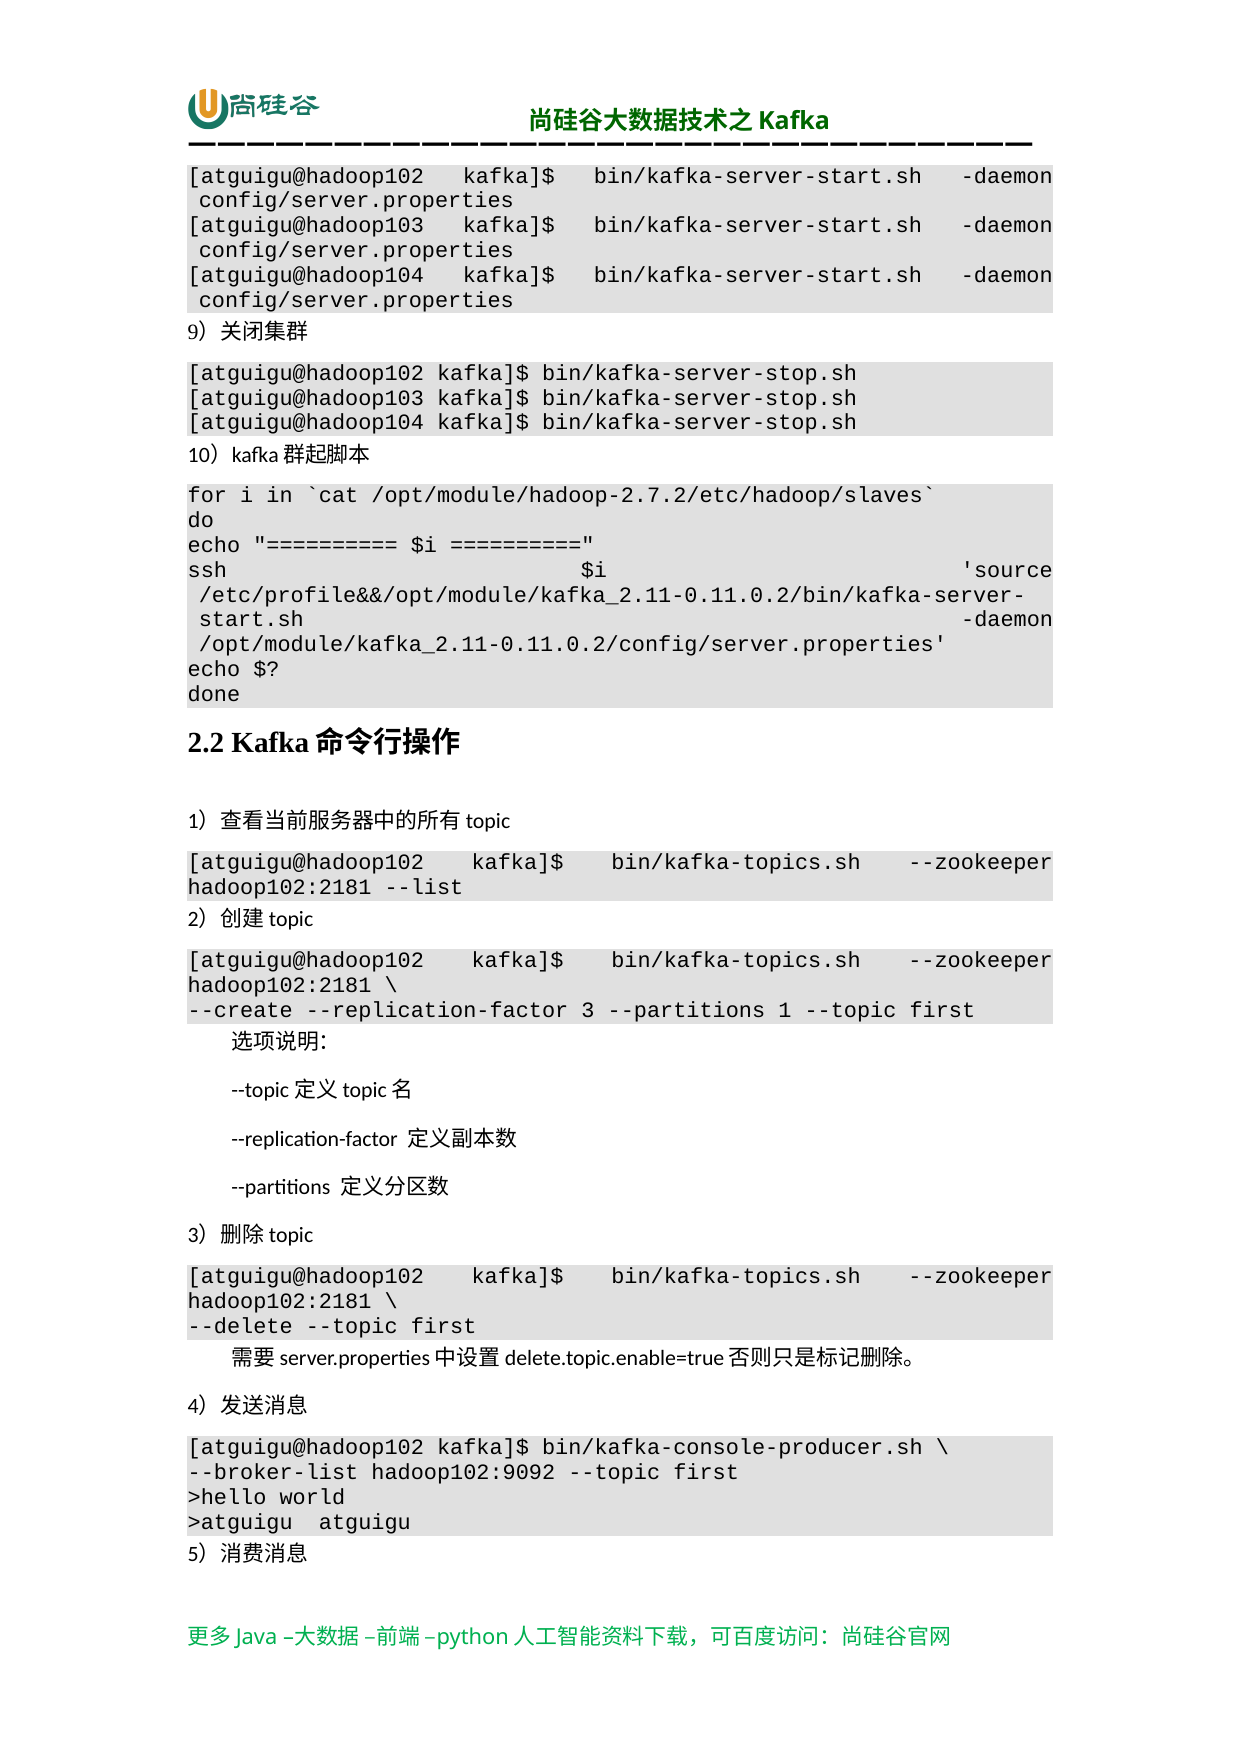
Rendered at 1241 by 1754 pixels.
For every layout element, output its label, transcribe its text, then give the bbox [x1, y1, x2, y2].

text 10）kafka群起脚本 [187, 436, 1053, 469]
text 3）删除topic [187, 1217, 1053, 1249]
text --partitions 定义分区数 [231, 1169, 1053, 1201]
text do [187, 509, 1053, 534]
text echo "========== $i ==========" [187, 534, 1053, 559]
text 选项说明： [231, 1024, 1053, 1056]
text --delete --topic first [187, 1315, 1053, 1340]
text 4）发送消息 [187, 1388, 1053, 1421]
text for i in `cat /opt/module/hadoop-2.7.2/etc/hadoop/slaves` [187, 484, 1053, 509]
text [atguigu@hadoop102 kafka]$ bin/kafka-server-start.sh -daemon config/server.properties [187, 165, 1053, 214]
text 需要server.properties中设置delete.topic.enable=true否则只是标记删除。 [187, 1340, 1053, 1372]
text --replication-factor 定义副本数 [231, 1120, 1053, 1153]
text [atguigu@hadoop102 kafka]$ bin/kafka-topics.sh --zookeeper hadoop102:2181 \ [187, 1265, 1053, 1315]
text >hello world [187, 1486, 1053, 1511]
text --broker-list hadoop102:9092 --topic first [187, 1461, 1053, 1486]
text [atguigu@hadoop103 kafka]$ bin/kafka-server-stop.sh [187, 387, 1053, 411]
subtitle 2.2 Kafka命令行操作 [187, 708, 1053, 773]
text >atguigu atguigu [187, 1511, 1053, 1536]
text [atguigu@hadoop102 kafka]$ bin/kafka-server-stop.sh [187, 362, 1053, 387]
text echo $? [187, 658, 1053, 683]
text 9）关闭集群 [187, 313, 1053, 346]
text 5）消费消息 [187, 1536, 1053, 1568]
text [atguigu@hadoop104 kafka]$ bin/kafka-server-stop.sh [187, 411, 1053, 436]
text done [187, 683, 1053, 708]
text [atguigu@hadoop104 kafka]$ bin/kafka-server-start.sh -daemon config/server.properties [187, 264, 1053, 313]
text ssh $i 'source /etc/profile&&/opt/module/kafka_2.11-0.11.0.2/bin/kafka-server-start.sh -daemon /opt/module/kafka_2.11-0.11.0.2/config/server.properties' [187, 559, 1053, 658]
text --topic 定义topic名 [231, 1072, 1053, 1104]
text [atguigu@hadoop103 kafka]$ bin/kafka-server-start.sh -daemon config/server.properties [187, 214, 1053, 264]
text --create --replication-factor 3 --partitions 1 --topic first [187, 999, 1053, 1024]
text 1）查看当前服务器中的所有topic [187, 803, 1053, 836]
text 2）创建topic [187, 901, 1053, 933]
text [atguigu@hadoop102 kafka]$ bin/kafka-topics.sh --zookeeper hadoop102:2181 \ [187, 949, 1053, 999]
text [atguigu@hadoop102 kafka]$ bin/kafka-console-producer.sh \ [187, 1436, 1053, 1461]
text [atguigu@hadoop102 kafka]$ bin/kafka-topics.sh --zookeeper hadoop102:2181 --list [187, 851, 1053, 901]
